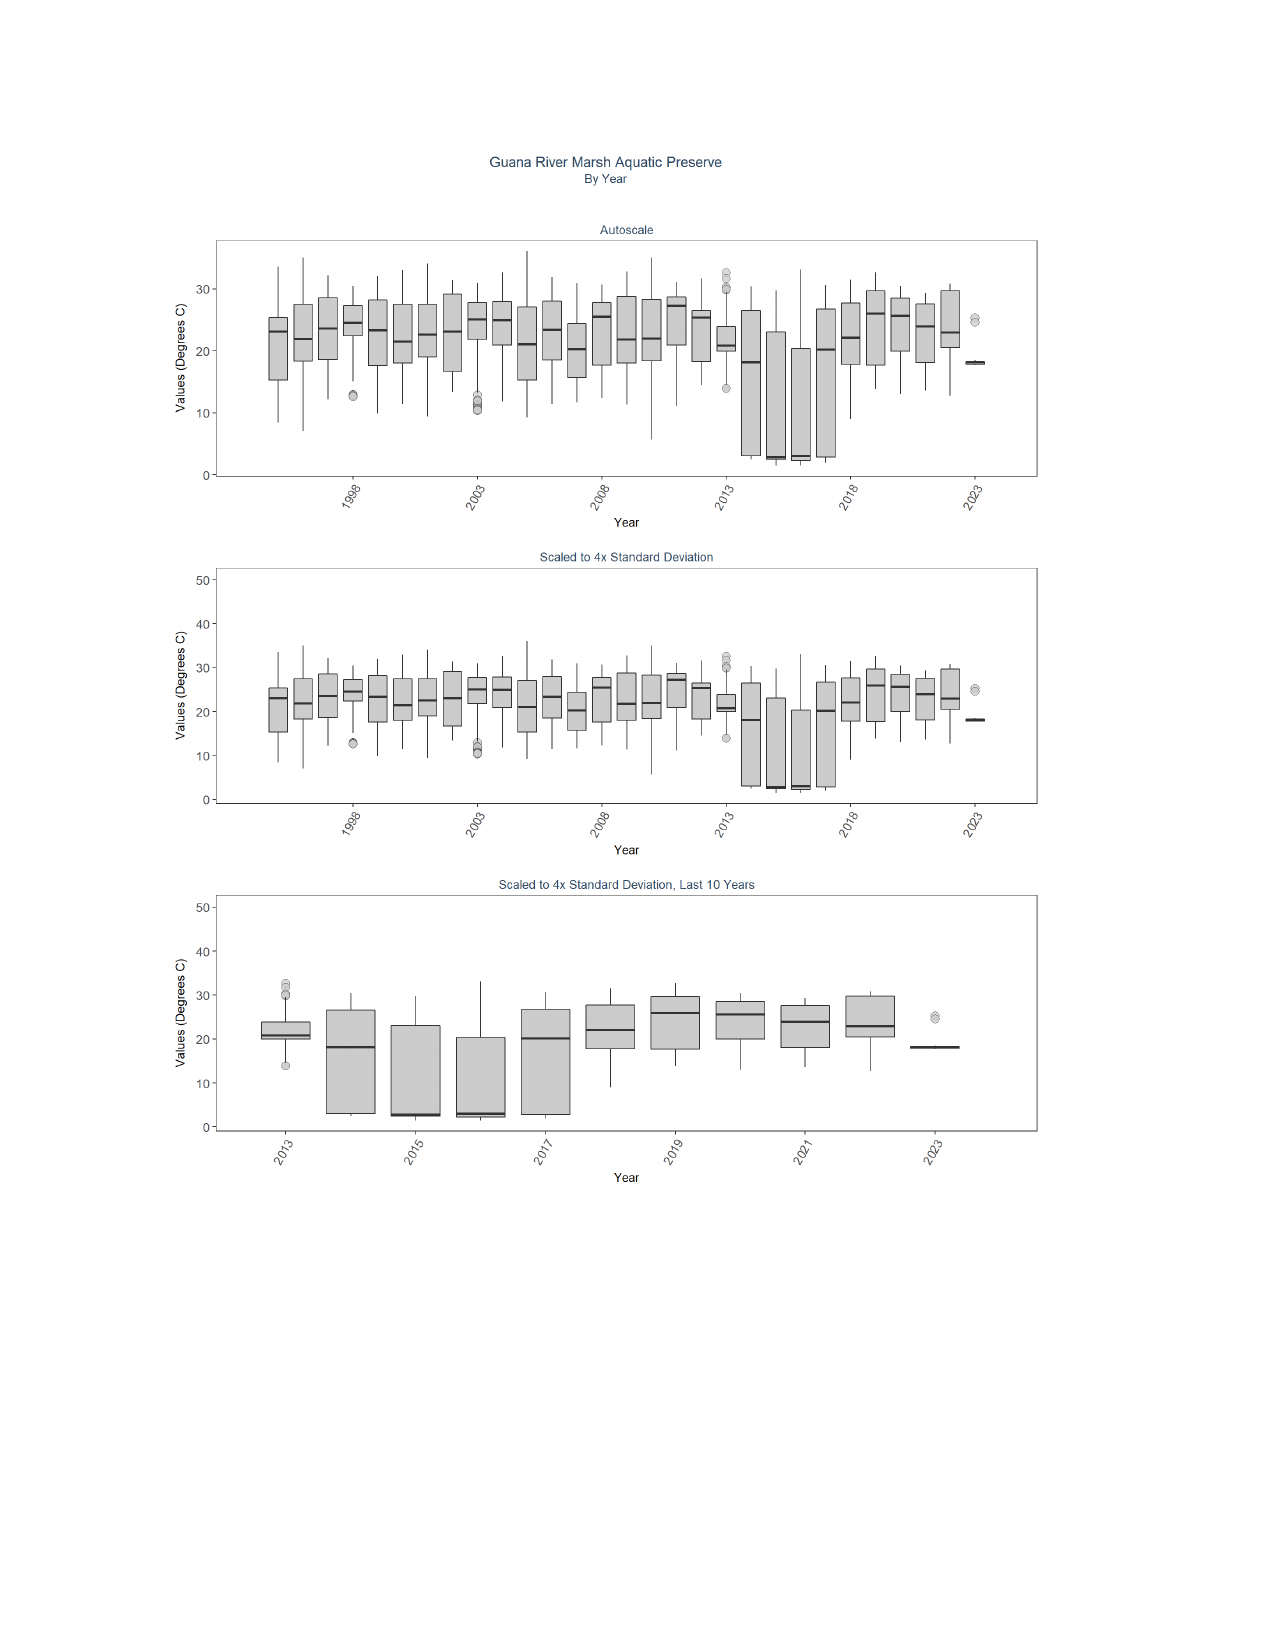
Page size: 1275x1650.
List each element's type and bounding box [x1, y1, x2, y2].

picture [168, 150, 1044, 1200]
